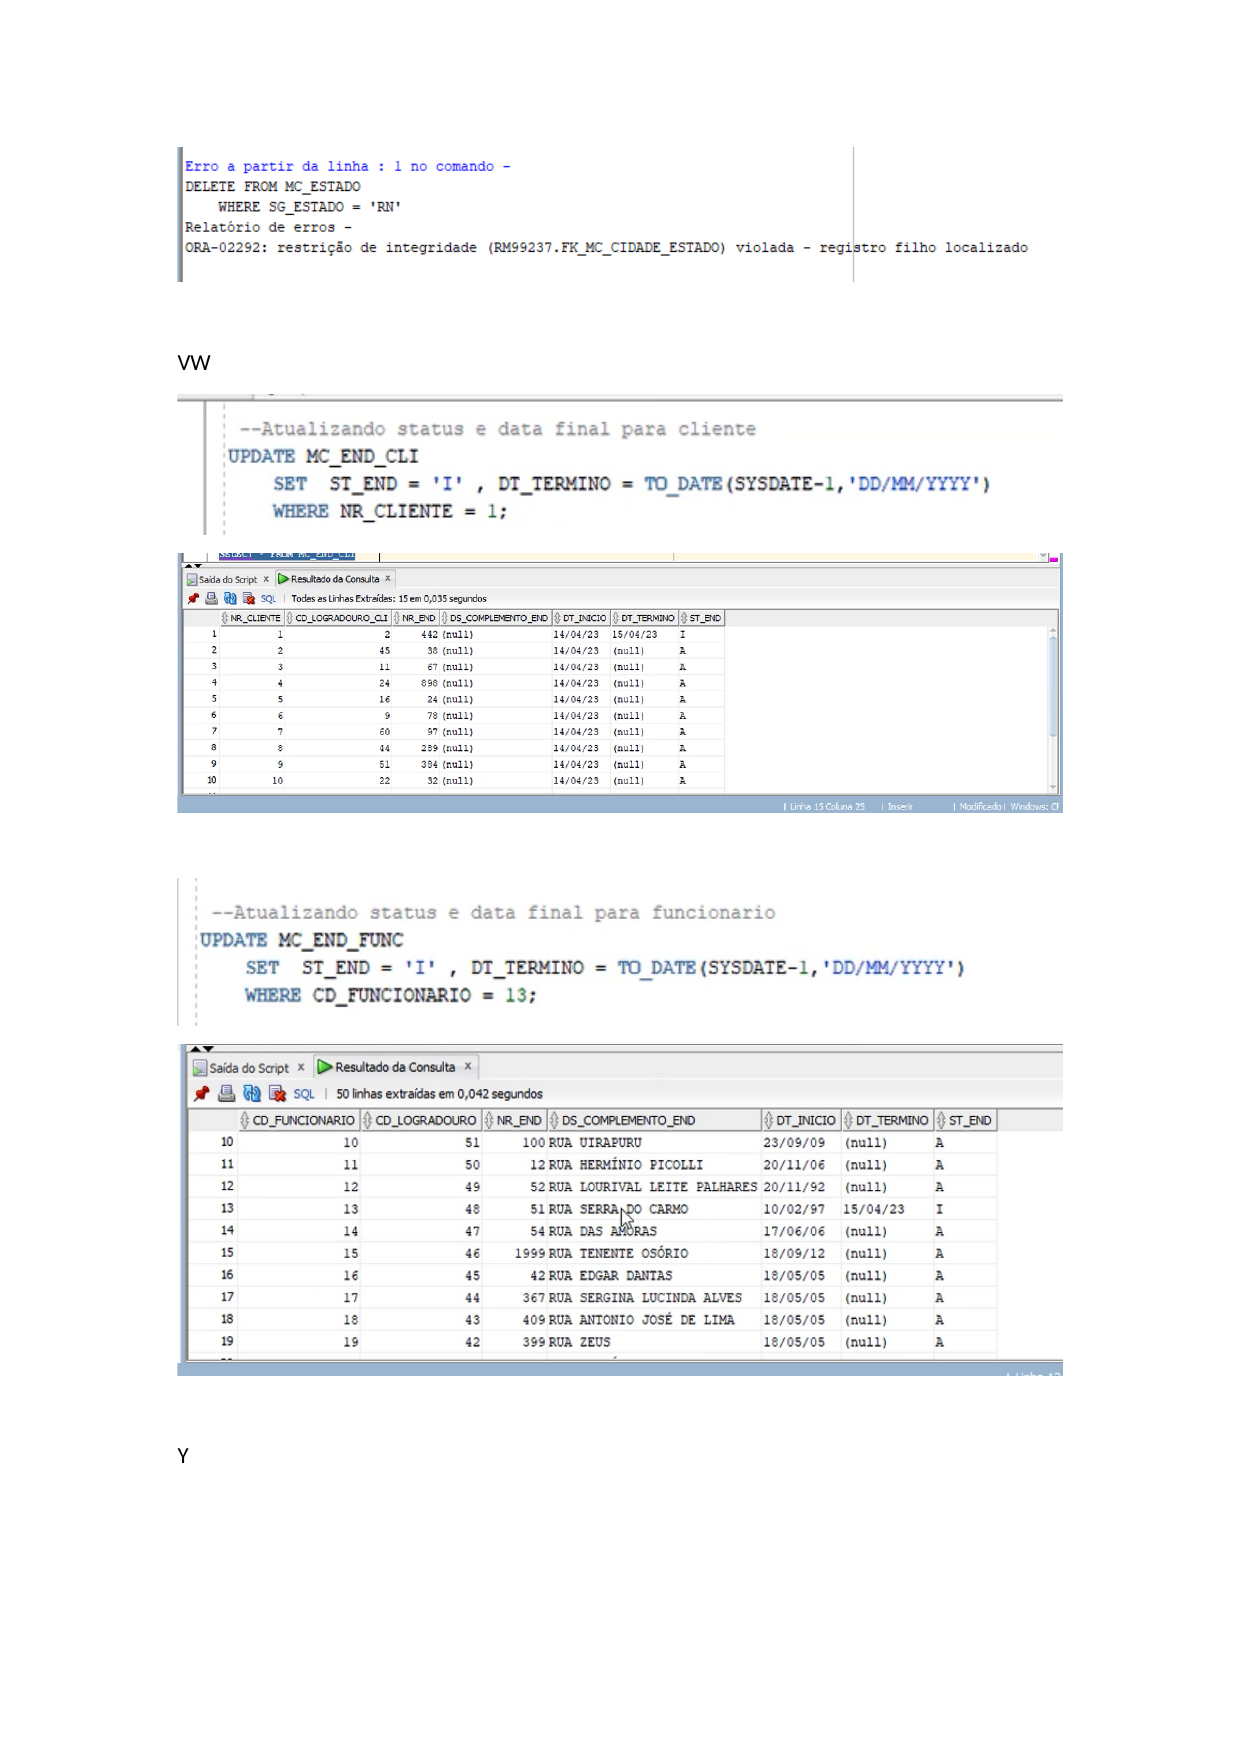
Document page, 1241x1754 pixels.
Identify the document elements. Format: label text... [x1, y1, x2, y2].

picture [177, 553, 1063, 813]
text Y [177, 1441, 1063, 1469]
picture [177, 147, 1063, 282]
picture [177, 878, 998, 1026]
text VW [177, 348, 1063, 376]
picture [177, 394, 1063, 535]
picture [177, 1044, 1063, 1376]
